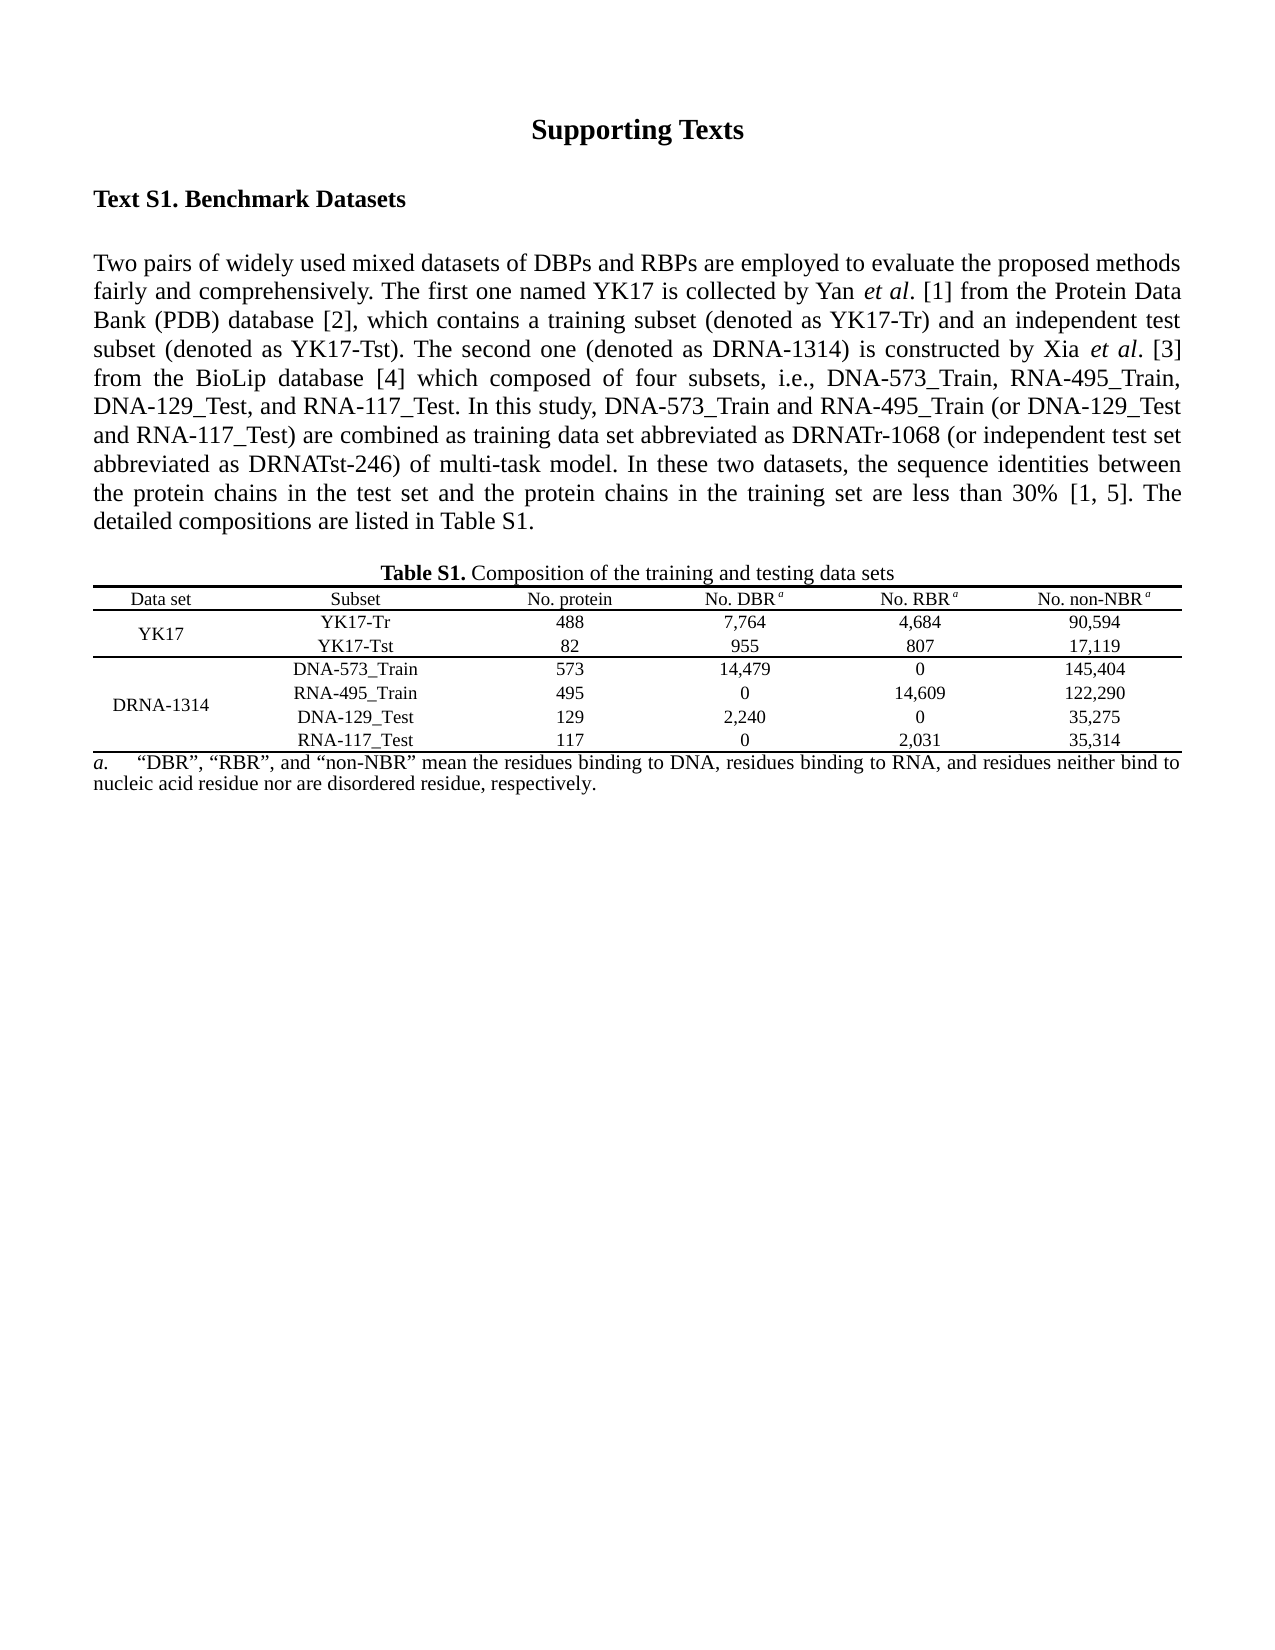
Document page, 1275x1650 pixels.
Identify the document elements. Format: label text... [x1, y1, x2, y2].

table_cell 807 [833, 633, 1007, 656]
table_cell 495 [482, 680, 657, 703]
table_cell 0 [657, 727, 832, 751]
table_cell 35,314 [1008, 727, 1182, 751]
table_cell 14,609 [833, 680, 1007, 703]
table_header Subset [229, 588, 482, 609]
text Two pairs of widely used mixed datasets of DBPs and RBPs are employed to evaluate the proposed methods fairly and comprehensively. The first one named YK17 is collected by Yan et al. [1] from the Protein Data Bank (PDB) database [2], which contains a training subset (denoted as YK17-Tr) and an independent test subset (denoted as YK17-Tst). The second one (denoted as DRNA-1314) is constructed by Xia et al. [3] from the BioLip database [4] which composed of four subsets, i.e., DNA-573_Train, RNA-495_Train, DNA-129_Test, and RNA-117_Test. In this study, DNA-573_Train and RNA-495_Train (or DNA-129_Test and RNA-117_Test) are combined as training data set abbreviated as DRNATr-1068 (or independent test set abbreviated as DRNATst-246) of multi-task model. In these two datasets, the sequence identities between the protein chains in the test set and the protein chains in the training set are less than 30% [1, 5]. The detailed compositions are listed in Table S1. [93, 248, 1182, 535]
table_header No. RBR a [833, 588, 1007, 609]
table_cell DNA-129_Test [229, 704, 482, 727]
table_cell YK17-Tst [229, 633, 482, 656]
text Supporting Texts [93, 112, 1182, 146]
table_header Data set [93, 588, 228, 609]
table_cell RNA-495_Train [229, 680, 482, 703]
table_header No. non-NBR a [1008, 588, 1182, 609]
table_cell 7,764 [657, 611, 832, 633]
table_cell 0 [657, 680, 832, 703]
table_cell DNA-573_Train [229, 658, 482, 680]
table_cell 90,594 [1008, 611, 1182, 633]
table_cell 117 [482, 727, 657, 751]
table_cell 488 [482, 611, 657, 633]
table_cell 573 [482, 658, 657, 680]
table_cell 35,275 [1008, 704, 1182, 727]
text Table S1. Composition of the training and testing data sets [93, 560, 1182, 585]
table_cell 955 [657, 633, 832, 656]
table_cell 2,240 [657, 704, 832, 727]
table_header No. DBR a [657, 588, 832, 609]
table_header No. protein [482, 588, 657, 609]
table_cell YK17 [93, 611, 228, 656]
table_cell 2,031 [833, 727, 1007, 751]
table_cell DRNA-1314 [93, 658, 228, 751]
table_cell RNA-117_Test [229, 727, 482, 751]
table_cell 145,404 [1008, 658, 1182, 680]
table_cell 4,684 [833, 611, 1007, 633]
text Text S1. Benchmark Datasets [93, 184, 1182, 212]
table_cell 17,119 [1008, 633, 1182, 656]
table_cell 122,290 [1008, 680, 1182, 703]
table_cell 0 [833, 658, 1007, 680]
table_cell 129 [482, 704, 657, 727]
table_cell 14,479 [657, 658, 832, 680]
list “DBR”, “RBR”, and “non-NBR” mean the residues binding to DNA, residues binding to RNA, and residues neither bind to nucleic acid residue nor are disordered residue, respectively. [93, 753, 1182, 794]
table_cell YK17-Tr [229, 611, 482, 633]
table_cell 82 [482, 633, 657, 656]
table_cell 0 [833, 704, 1007, 727]
